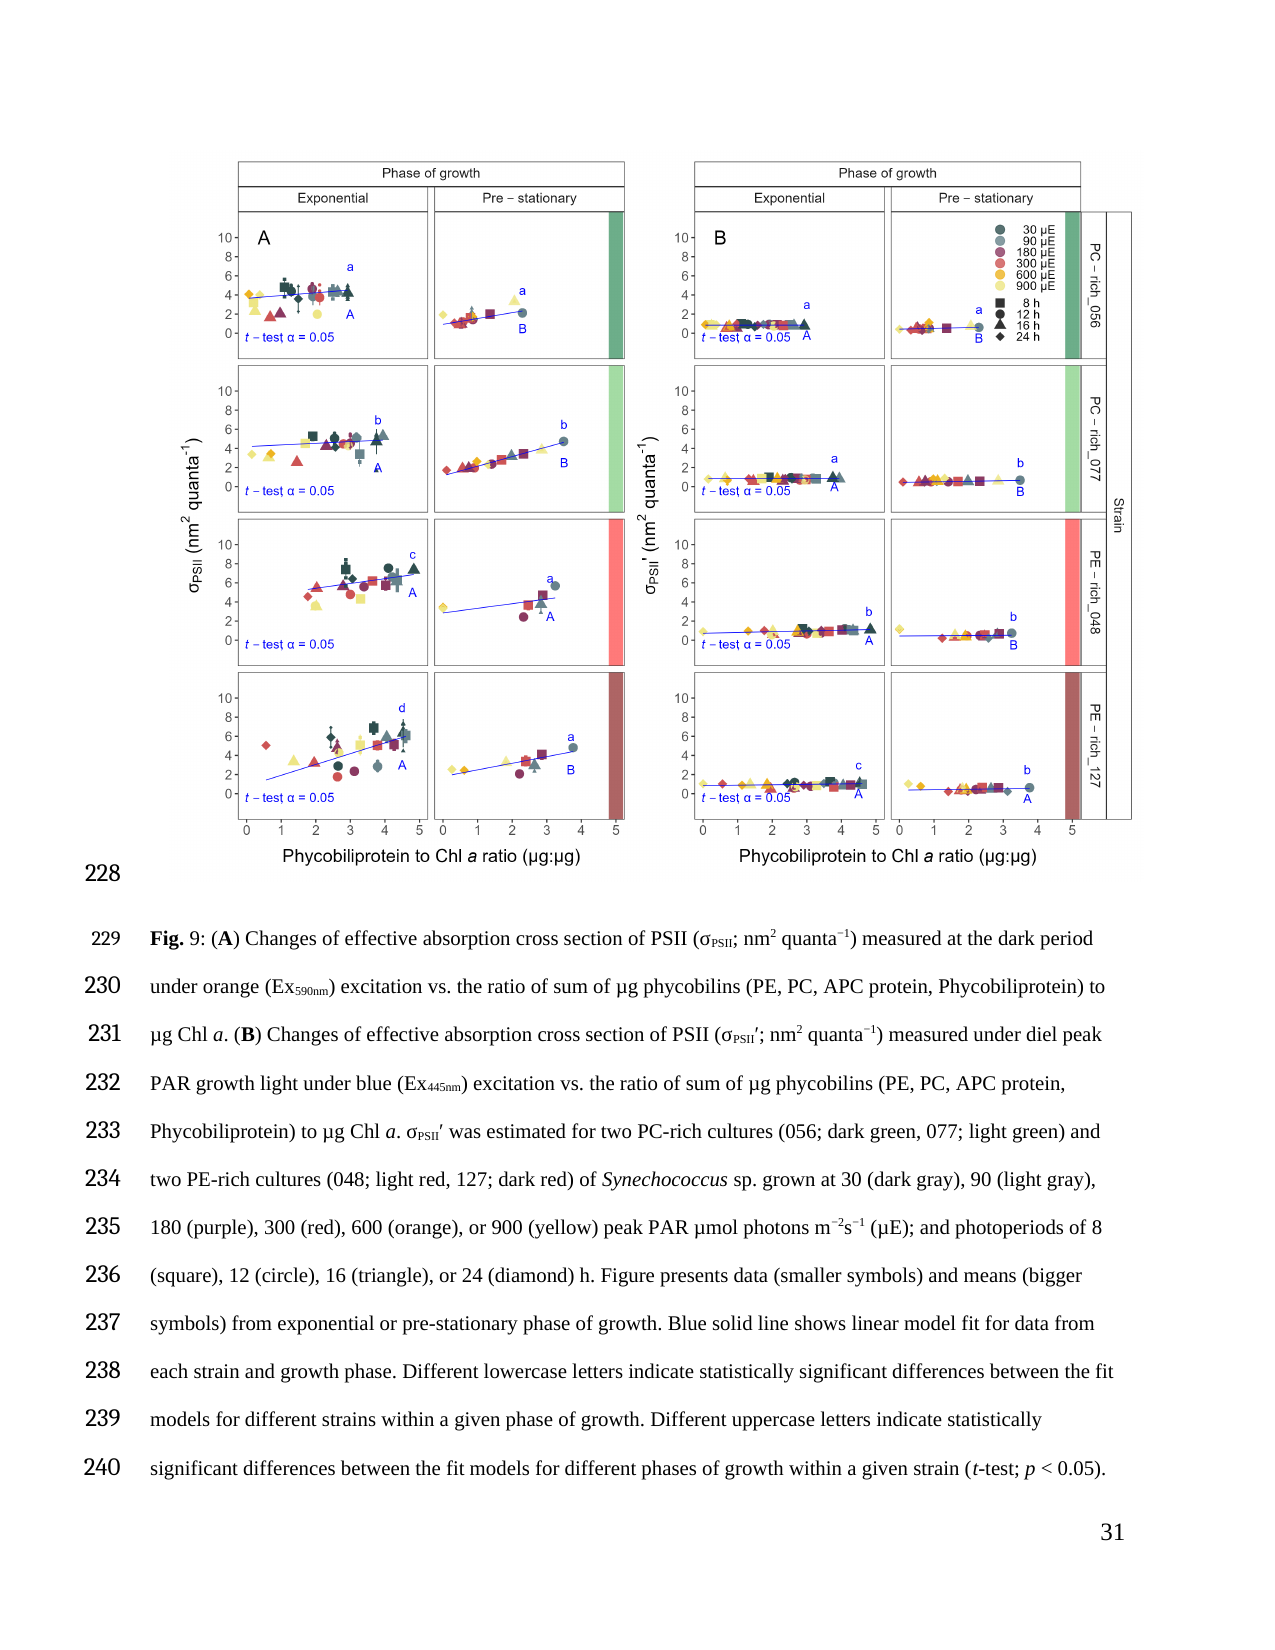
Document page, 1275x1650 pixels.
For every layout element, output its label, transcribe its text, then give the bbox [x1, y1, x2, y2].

text Fig. 9: (A) Changes of effective absorption cross section of PSII (σPSII; nm2 quanta−1) measured at the dark period under orange (Ex590nm) excitation vs. the ratio of sum of µg phycobilins (PE, PC, APC protein, Phycobiliprotein) to µg Chl a. (B) Changes of effective absorption cross section of PSII (σPSII′; nm2 quanta−1) measured under diel peak PAR growth light under blue (Ex445nm) excitation vs. the ratio of sum of µg phycobilins (PE, PC, APC protein, Phycobiliprotein) to µg Chl a. σPSII′ was estimated for two PC-rich cultures (056; dark green, 077; light green) and two PE-rich cultures (048; light red, 127; dark red) of Synechococcus sp. grown at 30 (dark gray), 90 (light gray), 180 (purple), 300 (red), 600 (orange), or 900 (yellow) peak PAR µmol photons m−2s−1 (µE); and photoperiods of 8 (square), 12 (circle), 16 (triangle), or 24 (diamond) h. Figure presents data (smaller symbols) and means (bigger symbols) from exponential or pre-stationary phase of growth. Blue solid line shows linear model fit for data from each strain and growth phase. Different lowercase letters indicate statistically significant differences between the fit models for different strains within a given phase of growth. Different uppercase letters indicate statistically significant differences between the fit models for different phases of growth within a given strain (t-test; p < 0.05). [150, 926, 1125, 1479]
picture [168, 150, 1144, 882]
